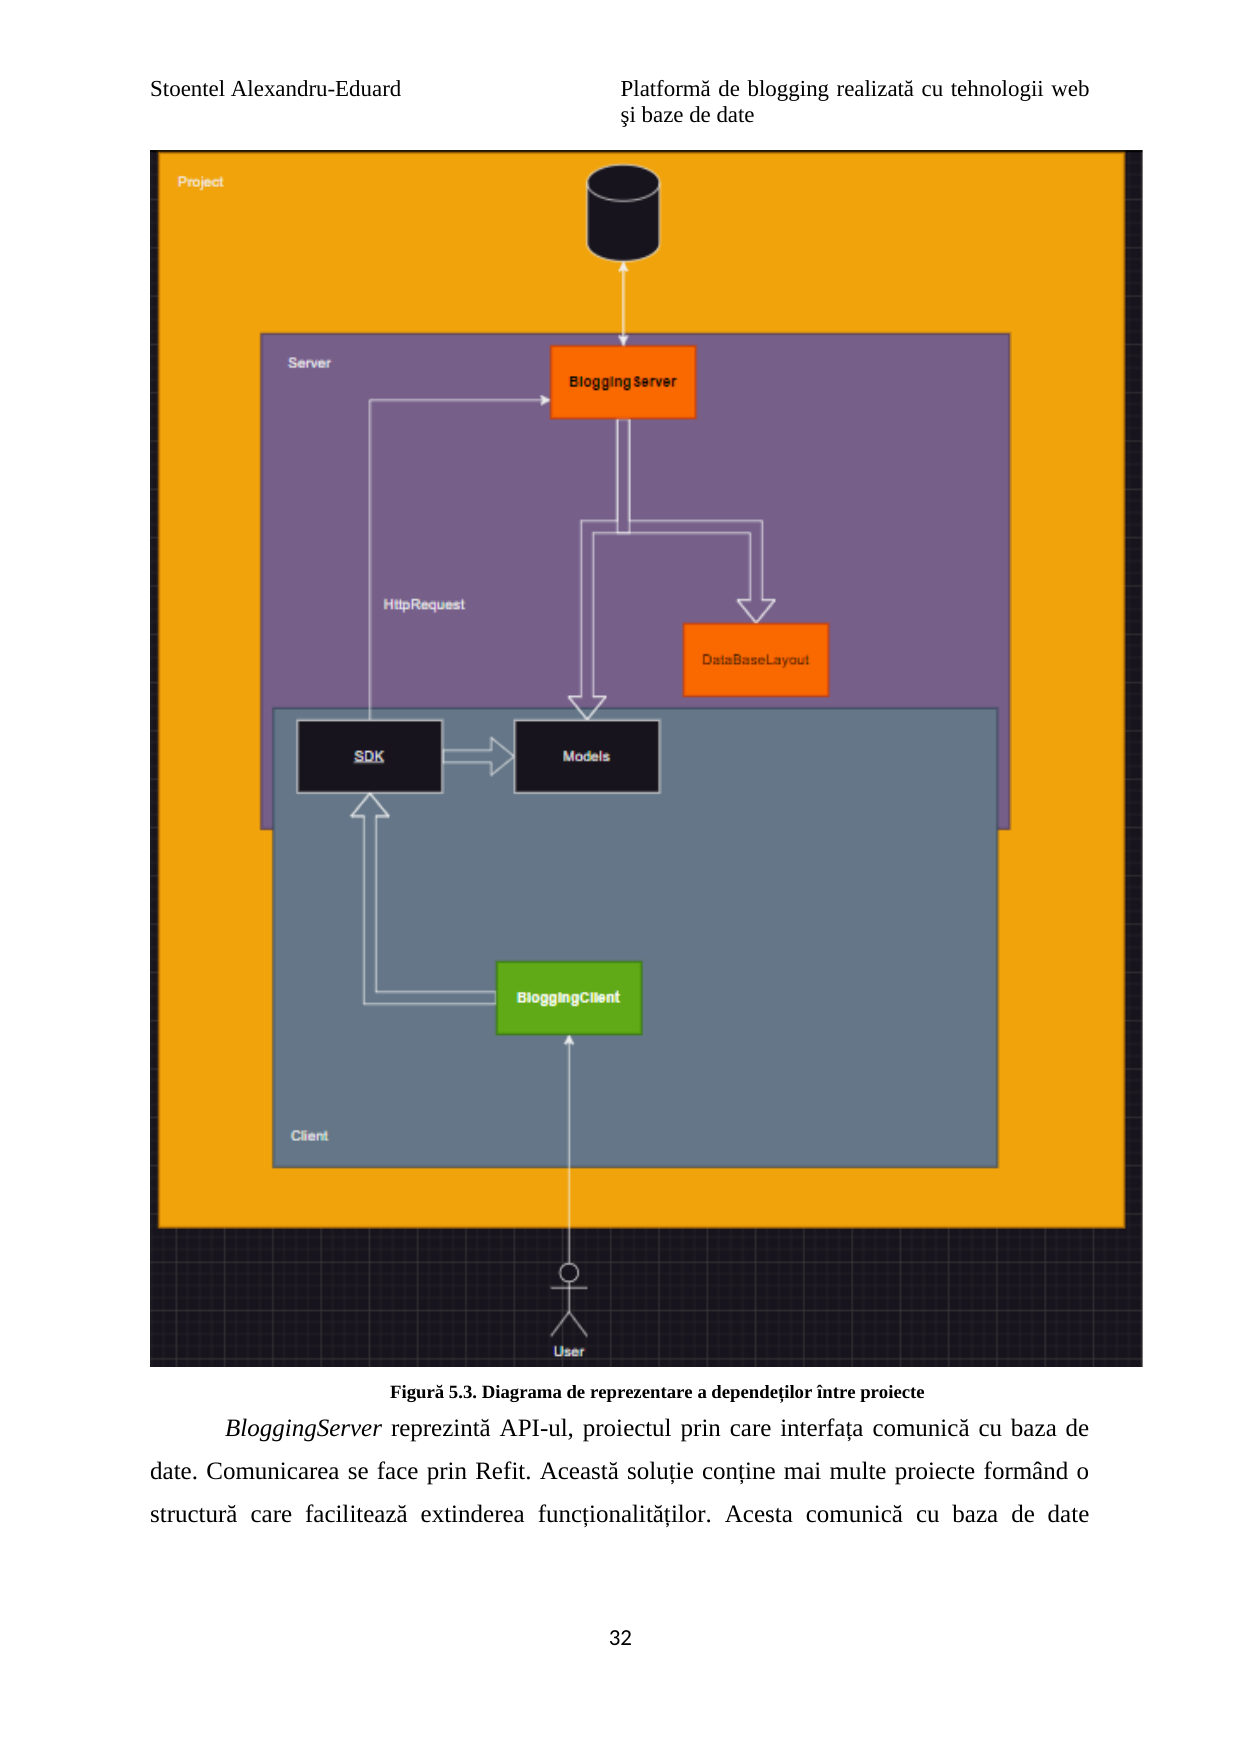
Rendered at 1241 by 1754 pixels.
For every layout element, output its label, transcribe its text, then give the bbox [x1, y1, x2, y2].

picture [150, 150, 1143, 1367]
text Figură 5.3. Diagrama de reprezentare a dependeților între proiecte [150, 1381, 1090, 1402]
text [150, 1413, 1090, 1528]
